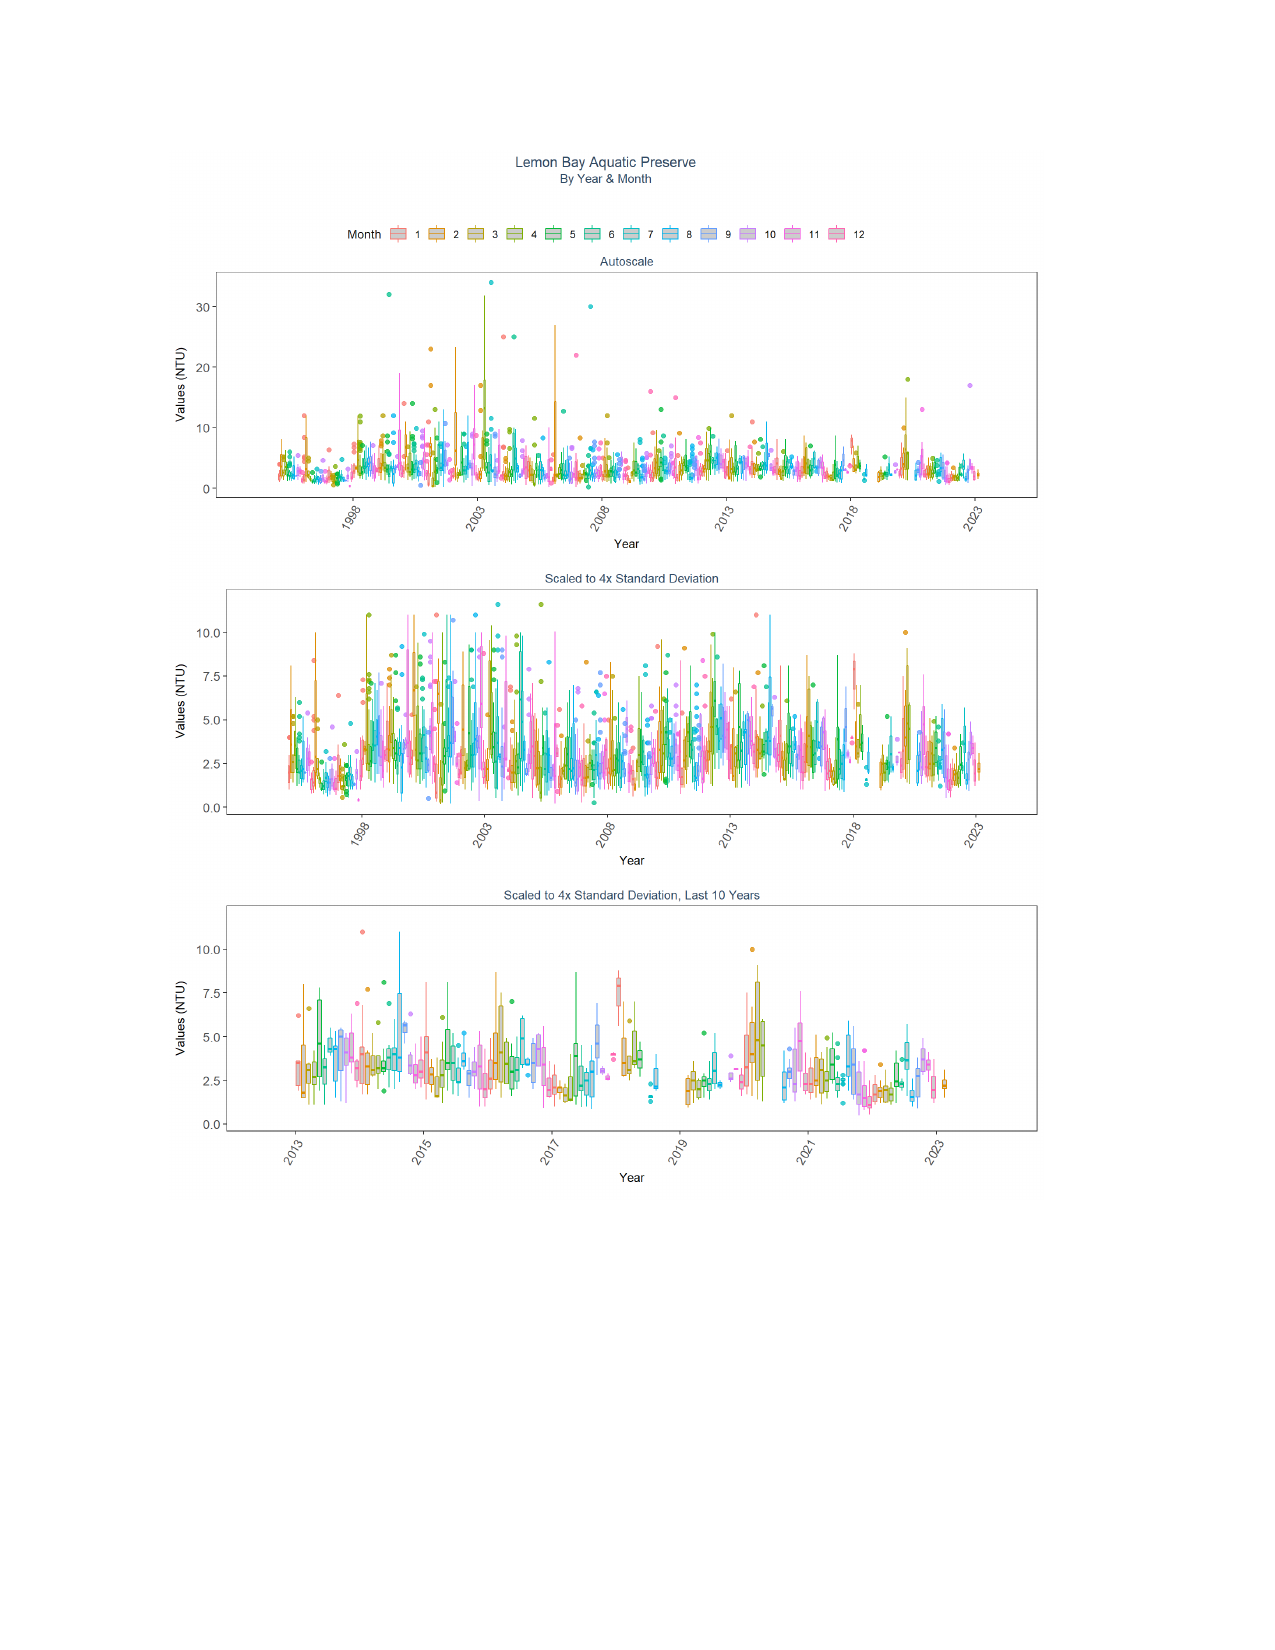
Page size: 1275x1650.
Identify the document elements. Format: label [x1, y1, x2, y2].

picture [168, 150, 1044, 1200]
